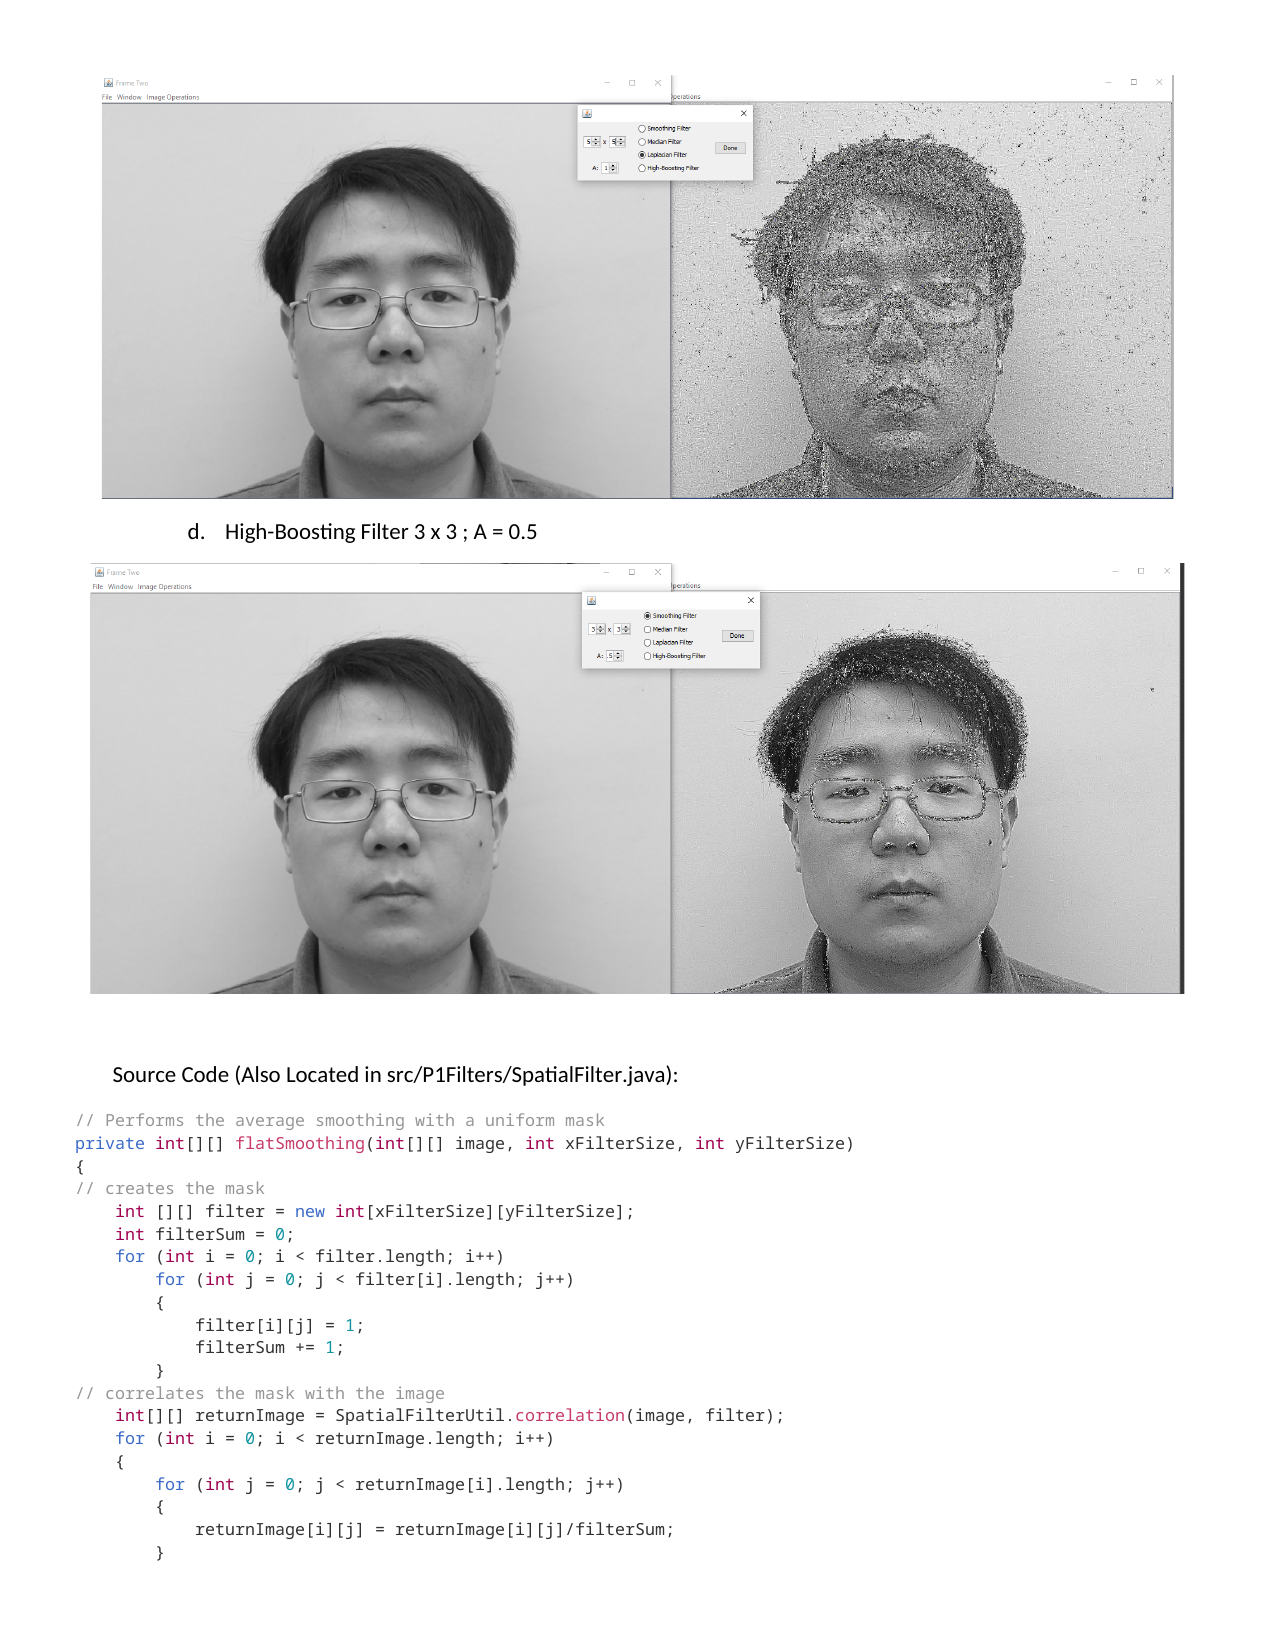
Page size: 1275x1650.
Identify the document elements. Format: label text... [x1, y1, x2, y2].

text for (int i = 0; i < filter.length; i++) [75, 1245, 1200, 1268]
text { [75, 1495, 1200, 1517]
text int [][] filter = new int[xFilterSize][yFilterSize]; [75, 1199, 1200, 1222]
text for (int j = 0; j < returnImage[i].length; j++) [75, 1472, 1200, 1495]
text { [75, 1154, 1200, 1177]
text { [75, 1449, 1200, 1472]
list High-Boosting Filter 3 x 3 ; A = 0.5 [187, 517, 1200, 545]
text // creates the mask [75, 1177, 1200, 1199]
text int filterSum = 0; [75, 1222, 1200, 1245]
picture [101, 75, 1174, 499]
text Source Code (Also Located in src/P1Filters/SpatialFilter.java): [112, 1060, 1200, 1088]
text // correlates the mask with the image [75, 1381, 1200, 1404]
text for (int j = 0; j < filter[i].length; j++) [75, 1268, 1200, 1290]
picture [90, 563, 1185, 994]
text filter[i][j] = 1; [75, 1313, 1200, 1336]
text int[][] returnImage = SpatialFilterUtil.correlation(image, filter); [75, 1404, 1200, 1427]
text returnImage[i][j] = returnImage[i][j]/filterSum; [75, 1517, 1200, 1540]
text } [75, 1358, 1200, 1381]
text private int[][] flatSmoothing(int[][] image, int xFilterSize, int yFilterSize) [75, 1131, 1200, 1154]
text for (int i = 0; i < returnImage.length; i++) [75, 1427, 1200, 1449]
text // Performs the average smoothing with a uniform mask [75, 1109, 1200, 1131]
text filterSum += 1; [75, 1336, 1200, 1358]
text { [75, 1290, 1200, 1313]
text } [75, 1540, 1200, 1563]
